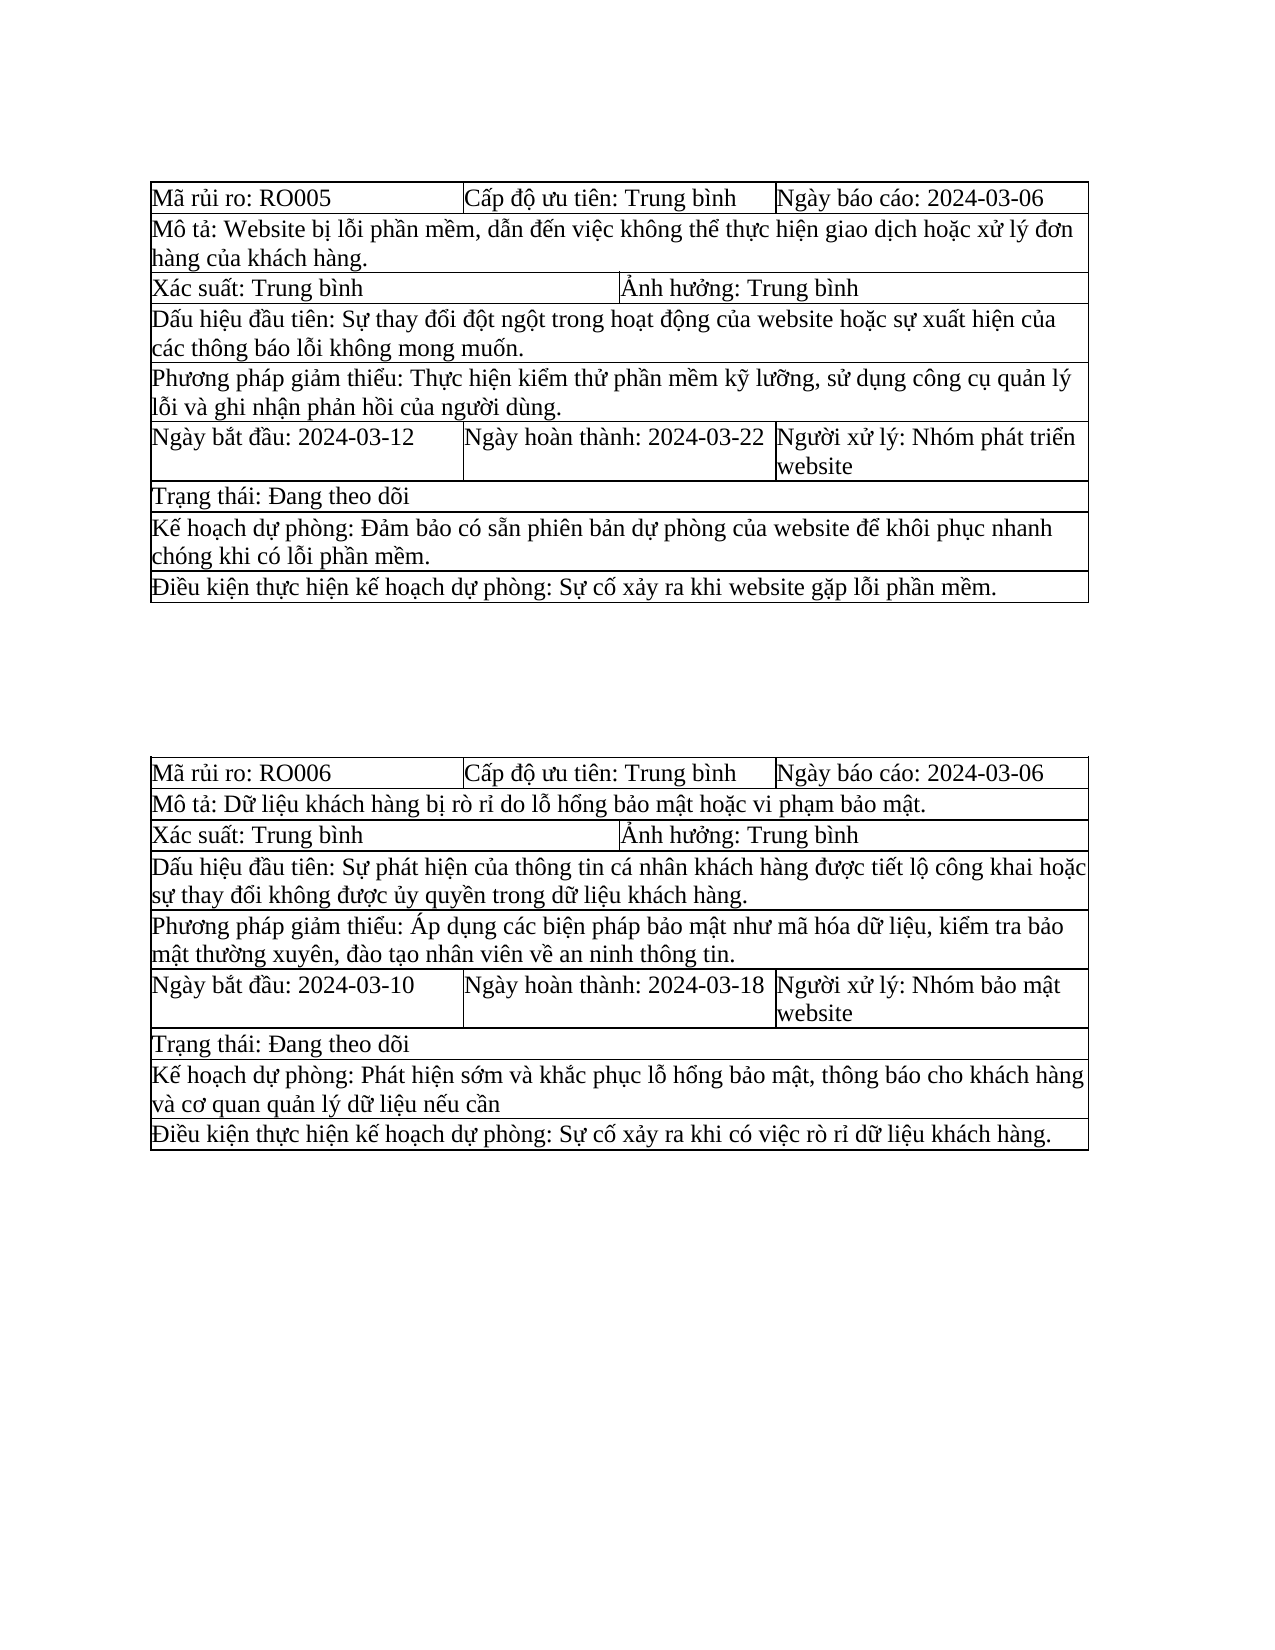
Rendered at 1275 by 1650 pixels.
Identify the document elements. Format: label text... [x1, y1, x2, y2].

table_cell Điều kiện thực hiện kế hoạch dự phòng: Sự cố xảy ra khi website gặp lỗi phần mềm. [152, 572, 1088, 601]
table_cell Ảnh hưởng: Trung bình [620, 273, 1088, 303]
table_cell Trạng thái: Đang theo dõi [152, 1029, 1088, 1058]
table_cell Ảnh hưởng: Trung bình [620, 821, 1088, 850]
table_cell Người xử lý: Nhóm bảo mật website [777, 970, 1088, 1027]
table_cell Kế hoạch dự phòng: Đảm bảo có sẵn phiên bản dự phòng của website để khôi phục nhanh chóng khi có lỗi phần mềm. [152, 513, 1088, 570]
table_cell Phương pháp giảm thiểu: Áp dụng các biện pháp bảo mật như mã hóa dữ liệu, kiểm tra bảo mật thường xuyên, đào tạo nhân viên về an ninh thông tin. [152, 911, 1088, 968]
table_cell Ngày hoàn thành: 2024-03-18 [464, 970, 775, 1027]
table_cell Điều kiện thực hiện kế hoạch dự phòng: Sự cố xảy ra khi có việc rò rỉ dữ liệu khách hàng. [152, 1119, 1088, 1149]
table_cell Ngày hoàn thành: 2024-03-22 [464, 422, 775, 480]
table_cell Người xử lý: Nhóm phát triển website [777, 422, 1088, 480]
table_header Ngày báo cáo: 2024-03-06 [777, 758, 1088, 788]
table_cell Trạng thái: Đang theo dõi [152, 482, 1088, 511]
table_header Mã rủi ro: RO005 [152, 183, 463, 212]
table_header Ngày báo cáo: 2024-03-06 [777, 183, 1088, 212]
table_header Cấp độ ưu tiên: Trung bình [464, 183, 775, 212]
table_cell Phương pháp giảm thiểu: Thực hiện kiểm thử phần mềm kỹ lưỡng, sử dụng công cụ quản lý lỗi và ghi nhận phản hồi của người dùng. [152, 363, 1088, 421]
table_header Cấp độ ưu tiên: Trung bình [464, 758, 775, 788]
table_header Mã rủi ro: RO006 [152, 758, 463, 788]
table_cell Ngày bắt đầu: 2024-03-12 [152, 422, 463, 480]
table_cell Kế hoạch dự phòng: Phát hiện sớm và khắc phục lỗ hổng bảo mật, thông báo cho khách hàng và cơ quan quản lý dữ liệu nếu cần [152, 1060, 1088, 1118]
table_cell Xác suất: Trung bình [152, 273, 619, 303]
table_cell Mô tả: Website bị lỗi phần mềm, dẫn đến việc không thể thực hiện giao dịch hoặc xử lý đơn hàng của khách hàng. [152, 214, 1088, 271]
table_cell Dấu hiệu đầu tiên: Sự phát hiện của thông tin cá nhân khách hàng được tiết lộ công khai hoặc sự thay đổi không được ủy quyền trong dữ liệu khách hàng. [152, 852, 1088, 909]
table_cell Xác suất: Trung bình [152, 821, 619, 850]
table_cell Ngày bắt đầu: 2024-03-10 [152, 970, 463, 1027]
table_cell Mô tả: Dữ liệu khách hàng bị rò rỉ do lỗ hổng bảo mật hoặc vi phạm bảo mật. [152, 789, 1088, 819]
table_cell Dấu hiệu đầu tiên: Sự thay đổi đột ngột trong hoạt động của website hoặc sự xuất hiện của các thông báo lỗi không mong muốn. [152, 304, 1088, 362]
